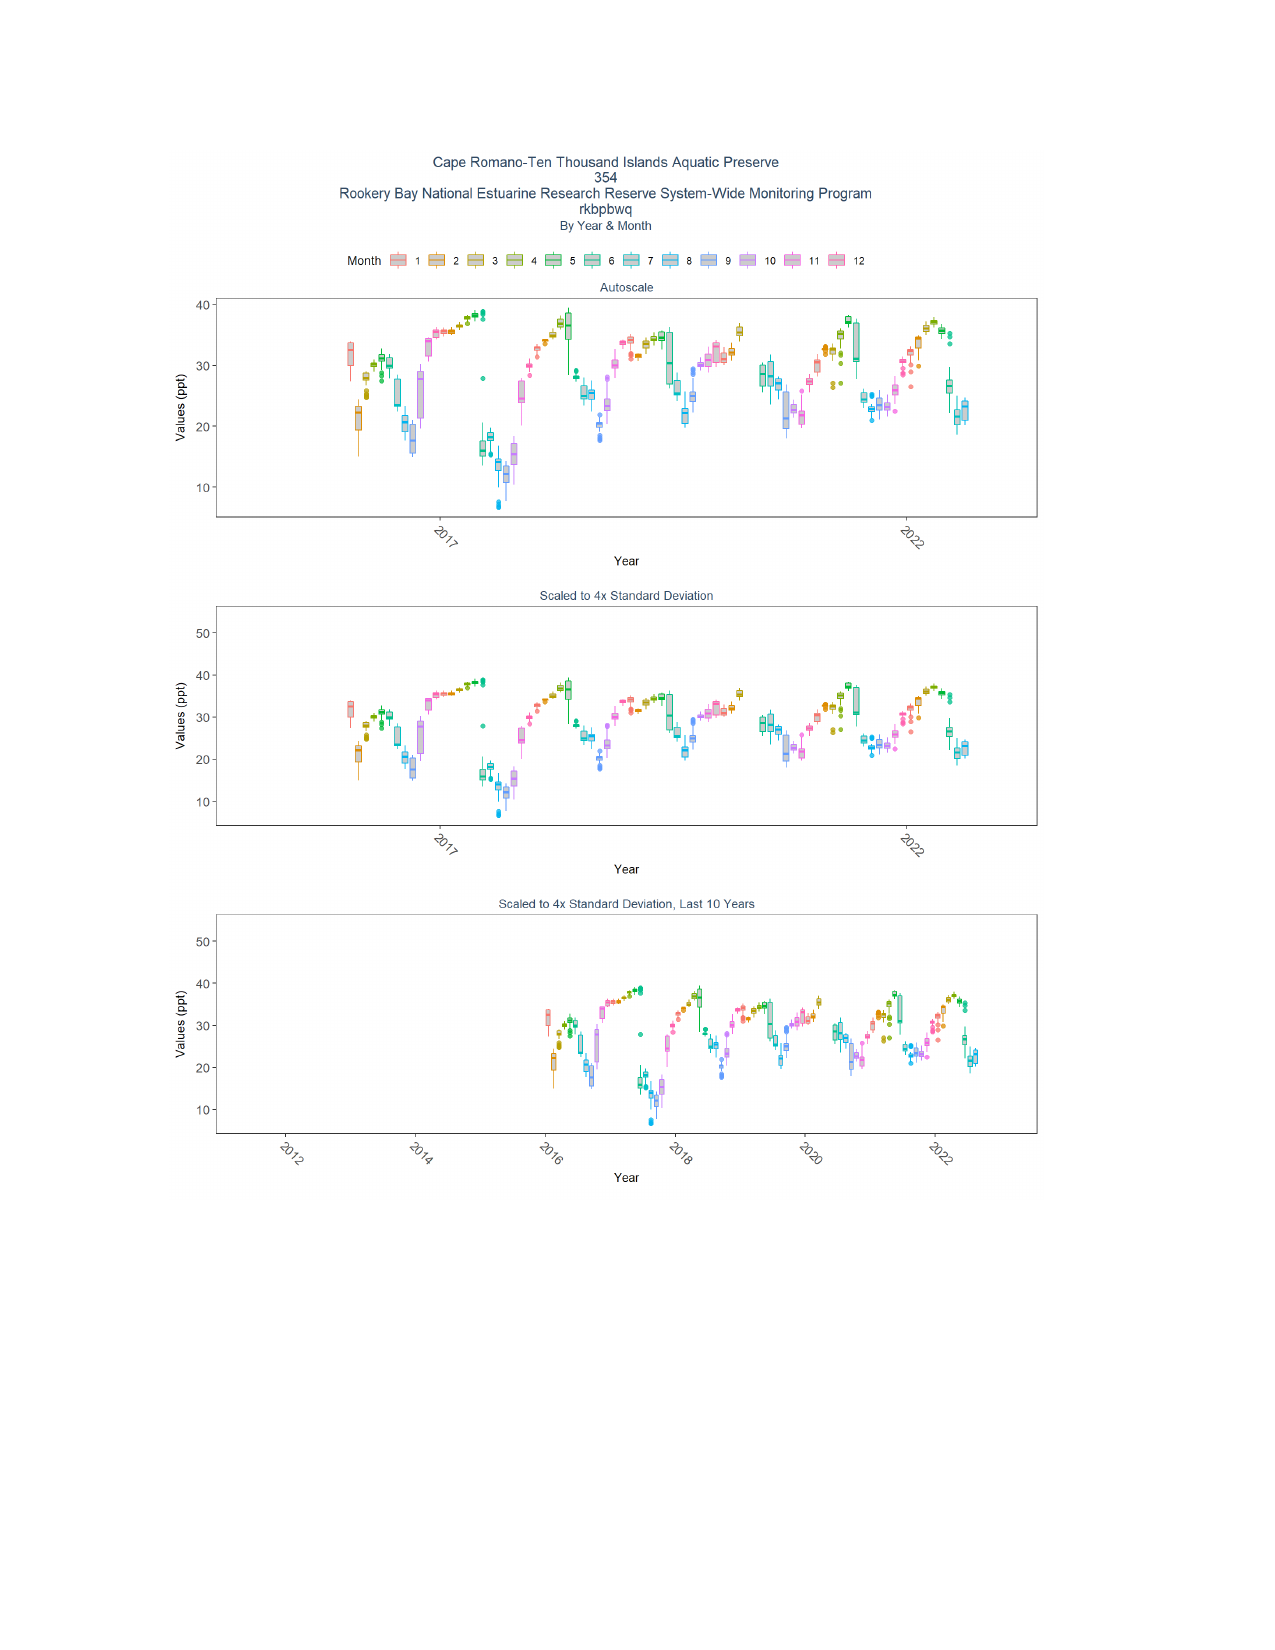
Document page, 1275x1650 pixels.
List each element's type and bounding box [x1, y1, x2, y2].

picture [168, 150, 1044, 1200]
